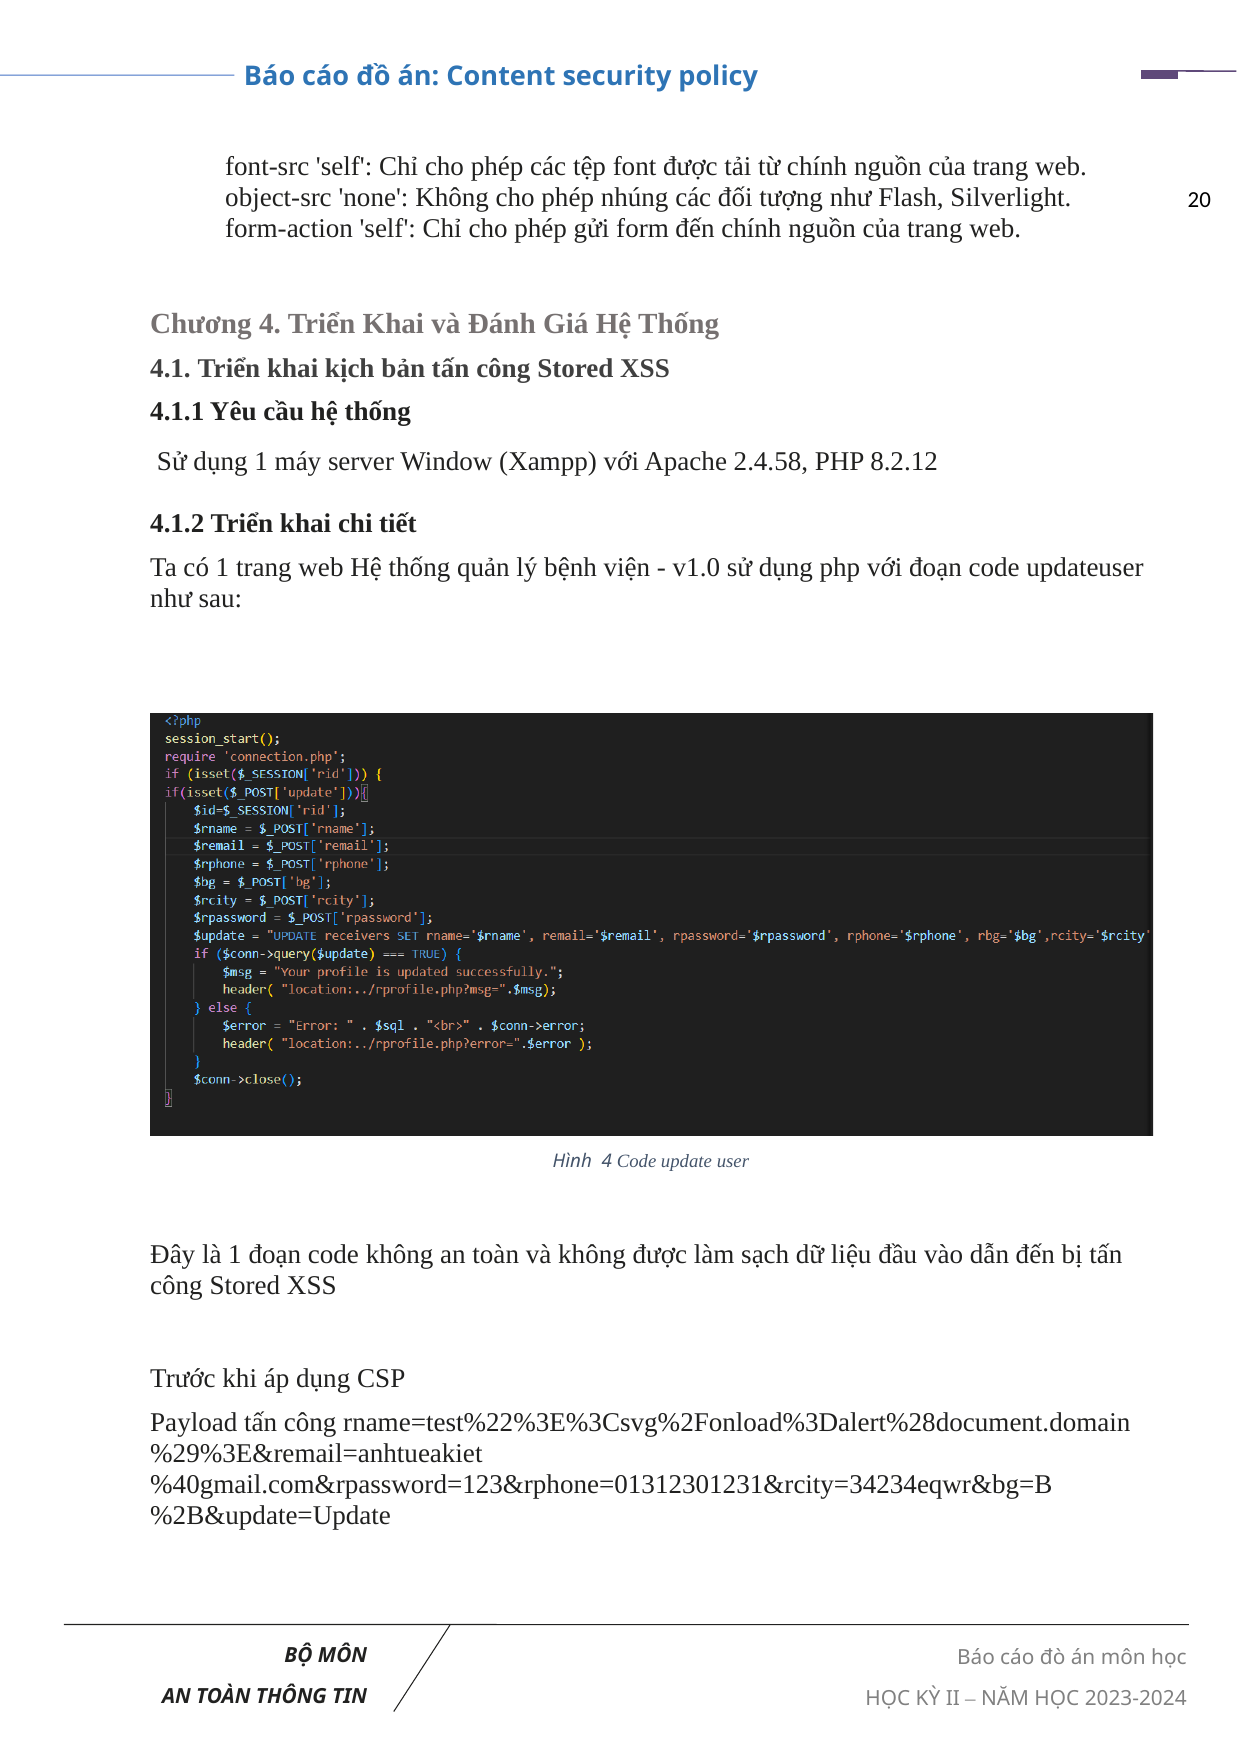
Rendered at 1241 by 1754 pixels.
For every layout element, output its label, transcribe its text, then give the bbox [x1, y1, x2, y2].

text form-action 'self': Chỉ cho phép gửi form đến chính nguồn của trang web. [225, 212, 1153, 243]
text Sử dụng 1 máy server Window (Xampp) với Apache 2.4.58, PHP 8.2.12 4.1.2 Triển khai chi tiết [150, 445, 1153, 539]
text object-src 'none': Không cho phép nhúng các đối tượng như Flash, Silverlight. [225, 181, 1153, 212]
picture [150, 713, 1154, 1136]
subtitle Chương 4. Triển Khai và Đánh Giá Hệ Thống [150, 306, 1153, 339]
text Đây là 1 đoạn code không an toàn và không được làm sạch dữ liệu đầu vào dẫn đến bị tấn công Stored XSS [150, 1238, 1153, 1300]
text font-src 'self': Chỉ cho phép các tệp font được tải từ chính nguồn của trang web. [225, 150, 1153, 181]
text Trước khi áp dụng CSP [150, 1362, 1153, 1393]
text Hình 4 Code update user [150, 1148, 1153, 1173]
subtitle 4.1.1 Yêu cầu hệ thống [150, 395, 1153, 427]
text Ta có 1 trang web Hệ thống quản lý bệnh viện - v1.0 sử dụng php với đoạn code updateuser như sau: [150, 551, 1153, 613]
subtitle 4.1. Triển khai kịch bản tấn công Stored XSS [150, 352, 1153, 383]
text Payload tấn công rname=test%22%3E%3Csvg%2Fonload%3Dalert%28document.domain%29%3E&remail=anhtueakiet%40gmail.com&rpassword=123&rphone=01312301231&rcity=34234eqwr&bg=B%2B&update=Update [150, 1406, 1153, 1530]
